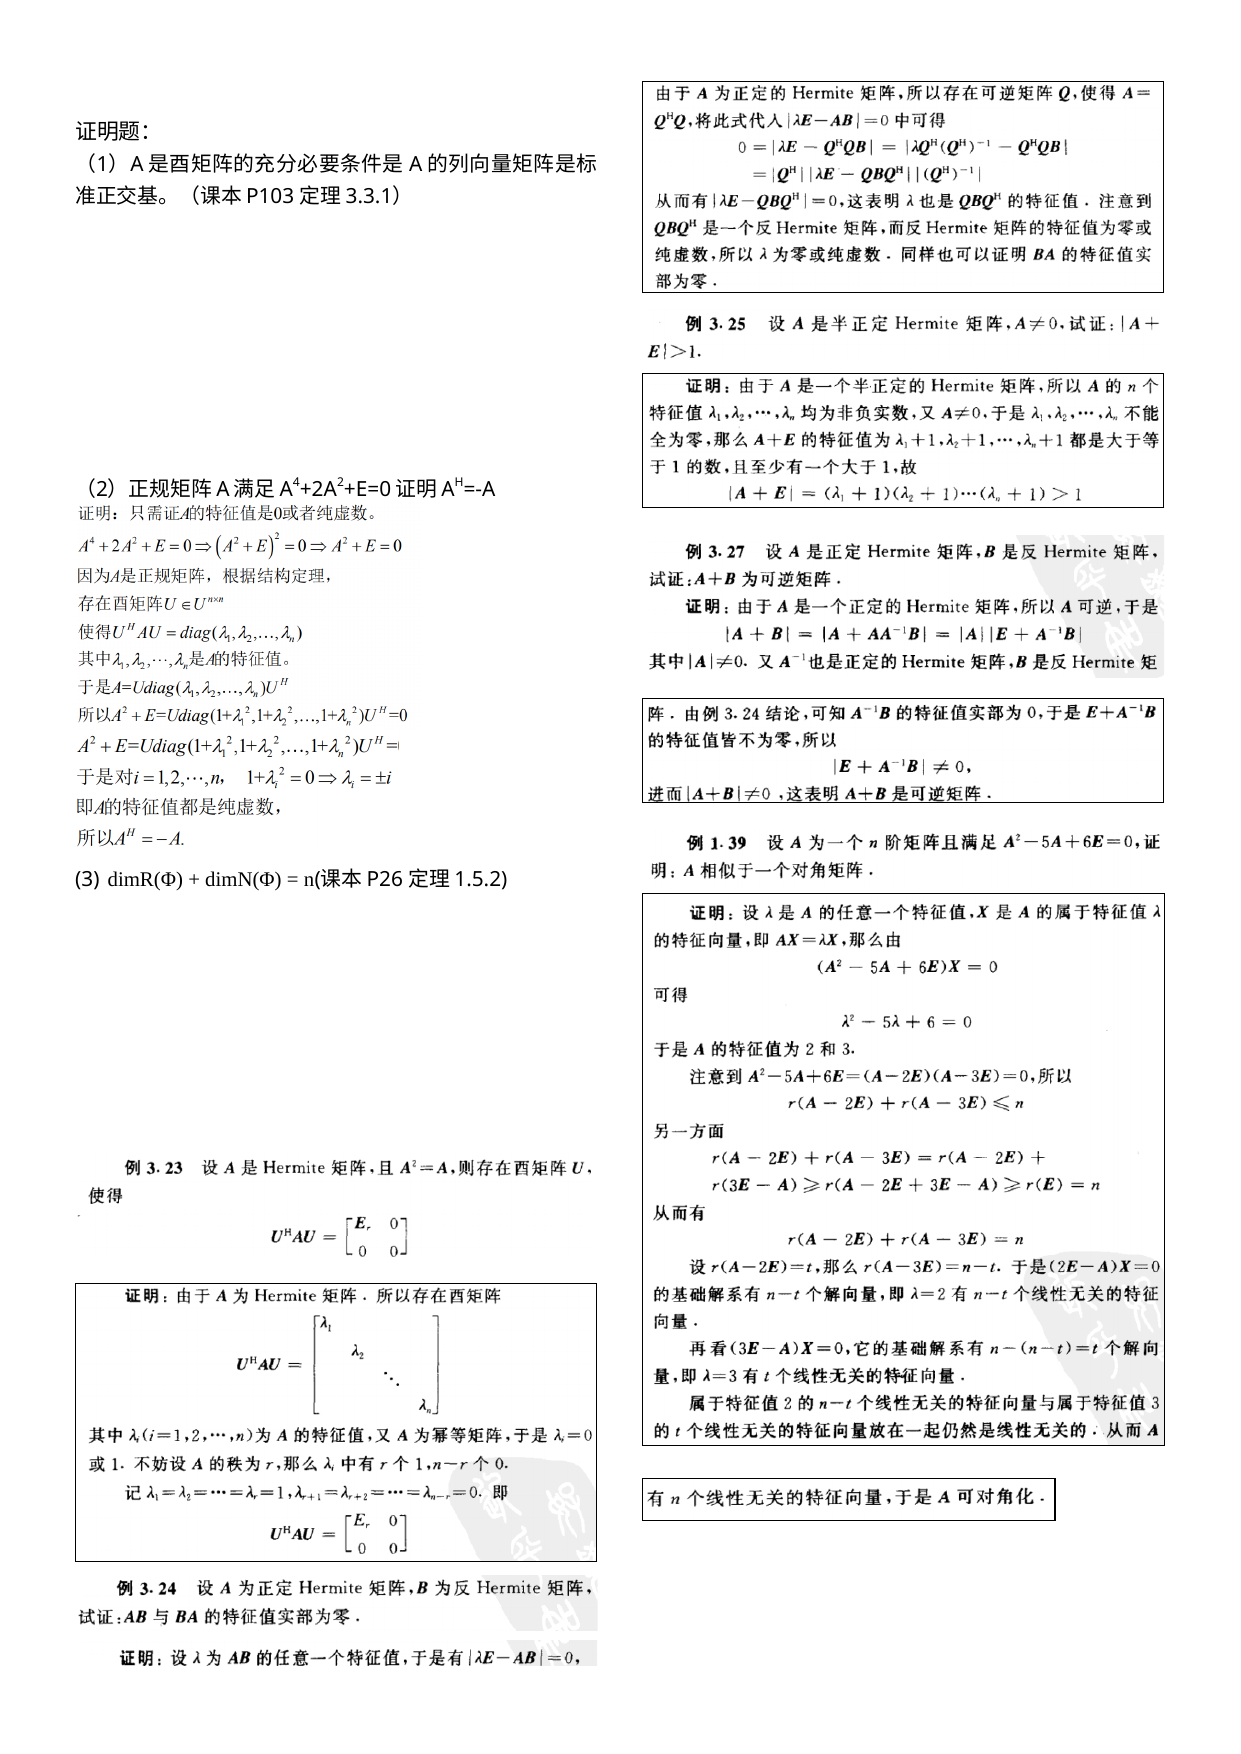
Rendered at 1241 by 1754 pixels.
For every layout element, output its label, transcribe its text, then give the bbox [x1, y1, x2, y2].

picture [643, 894, 1164, 1445]
list dimR(Φ) + dimN(Φ) = n(课本P26 定理1.5.2) [75, 861, 598, 893]
picture [75, 1640, 598, 1666]
picture [75, 1575, 598, 1631]
picture [643, 699, 1163, 802]
text （1）A是酉矩阵的充分必要条件是A的列向量矩阵是标准正交基。（课本P103 定理3.3.1） [75, 146, 598, 211]
picture [643, 1479, 1054, 1520]
picture [643, 82, 1163, 292]
picture [76, 1284, 596, 1561]
picture [75, 1153, 598, 1257]
text （2）正规矩阵A满足A4+2A2+E=0证明AH=-A [75, 471, 598, 503]
picture [75, 503, 423, 852]
text 证明题： [75, 113, 598, 146]
picture [643, 374, 1163, 507]
picture [642, 308, 1165, 360]
picture [642, 535, 1165, 678]
picture [642, 828, 1166, 887]
